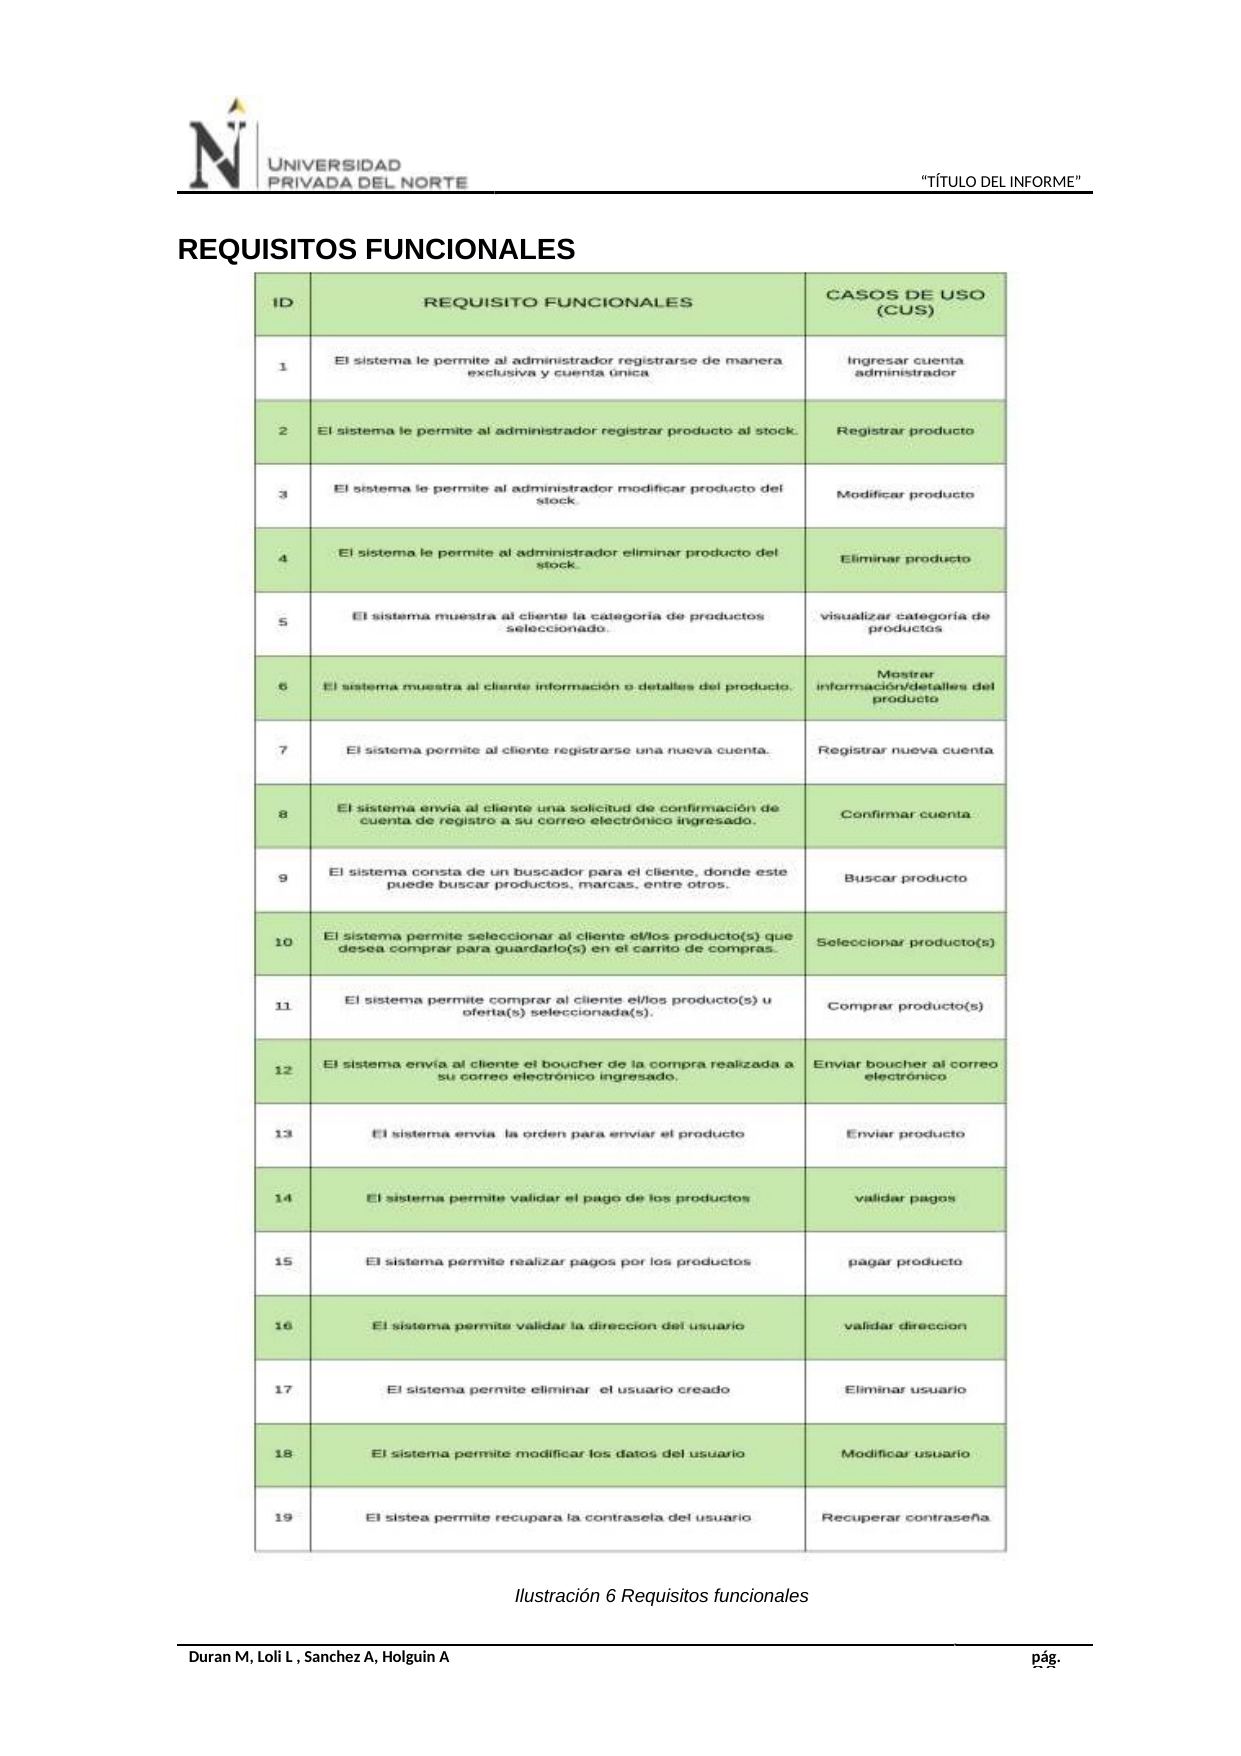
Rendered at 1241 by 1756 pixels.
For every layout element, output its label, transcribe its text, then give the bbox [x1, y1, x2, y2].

picture [235, 271, 1022, 1561]
subtitle REQUISITOS FUNCIONALES [177, 232, 1180, 265]
picture [188, 95, 469, 191]
text Ilustración 6 Requisitos funcionales [439, 1584, 1180, 1606]
